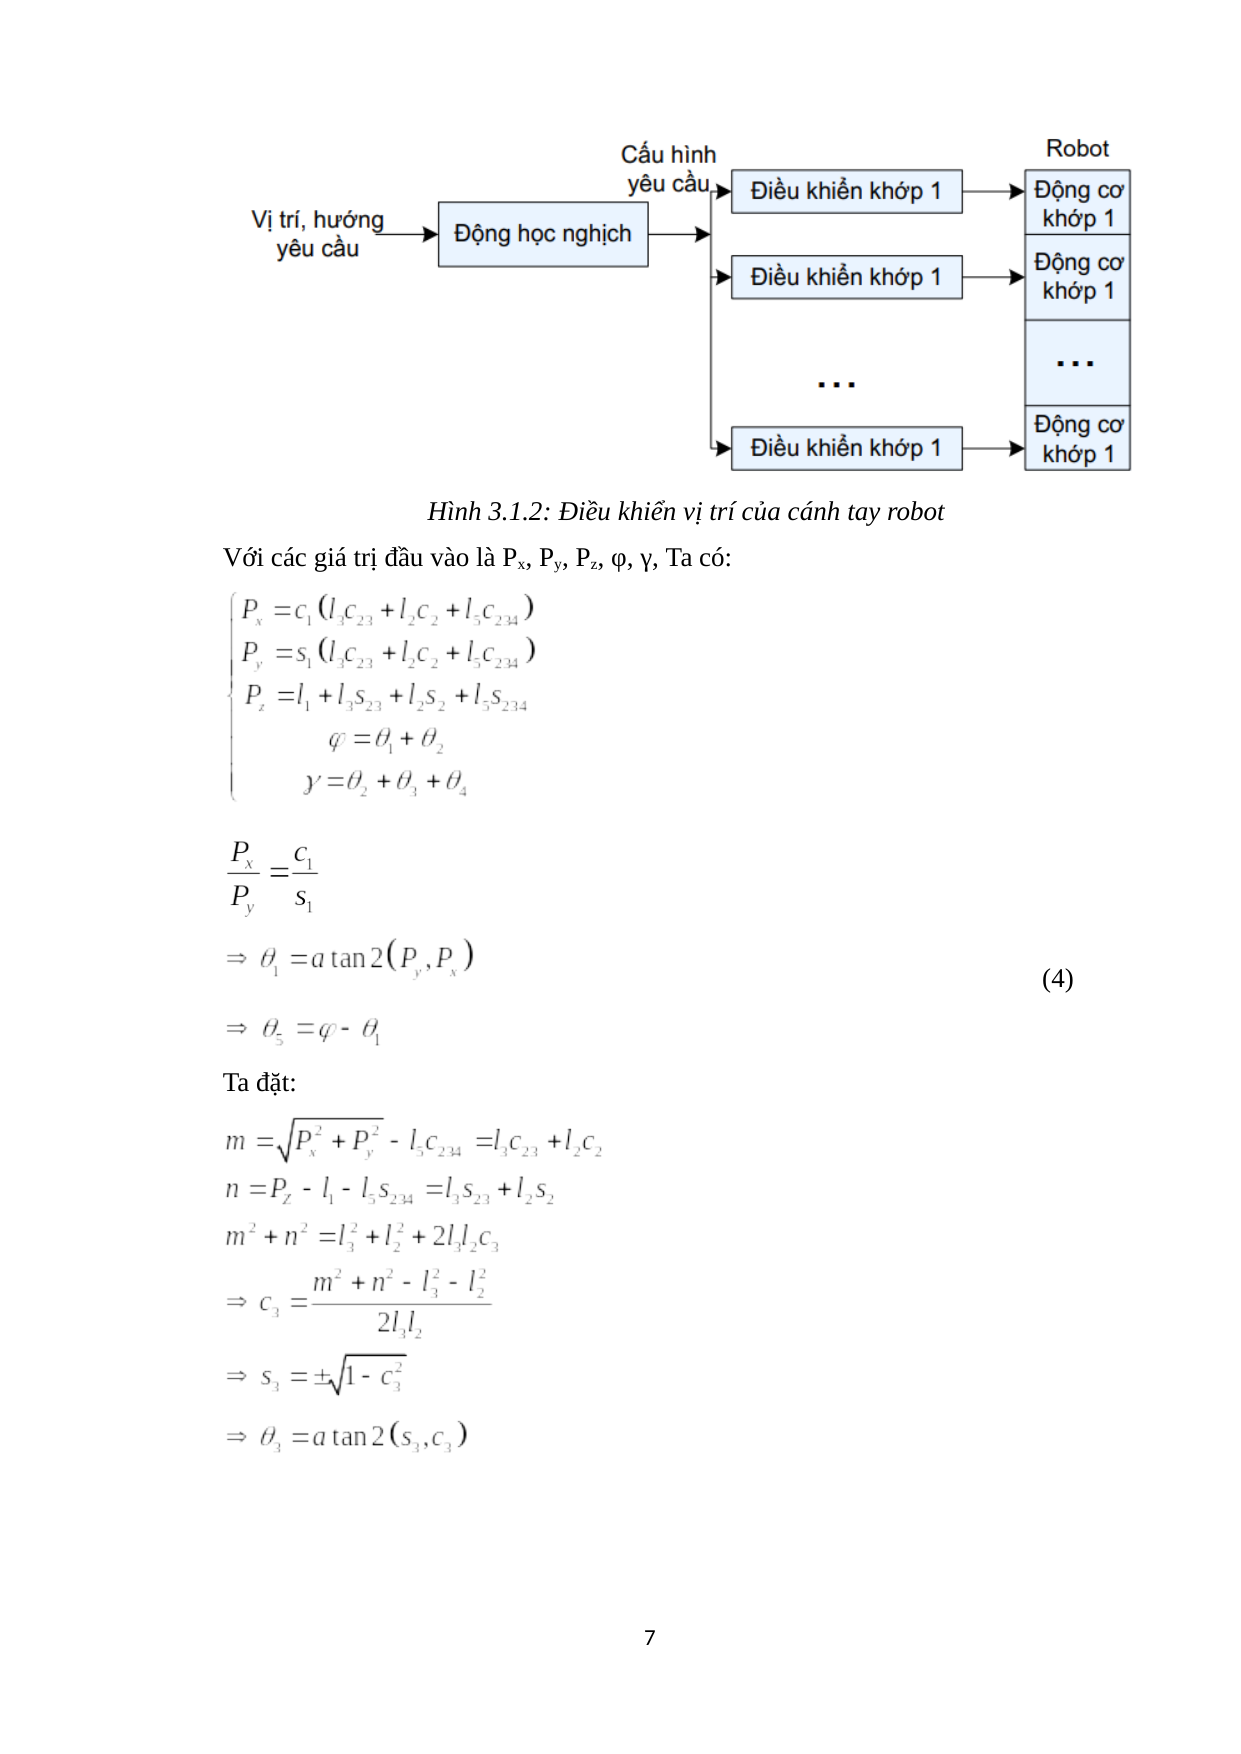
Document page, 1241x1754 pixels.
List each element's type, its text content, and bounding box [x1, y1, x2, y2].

picture [225, 118, 1150, 481]
list Hình 3.1.2: Điều khiển vị trí của cánh tay robot [223, 494, 1152, 526]
list Ta đặt: [223, 1067, 1152, 1098]
list Với các giá trị đầu vào là Px, Py, Pz, φ, γ, Ta có: [223, 541, 1152, 572]
list (4) [223, 936, 1152, 993]
